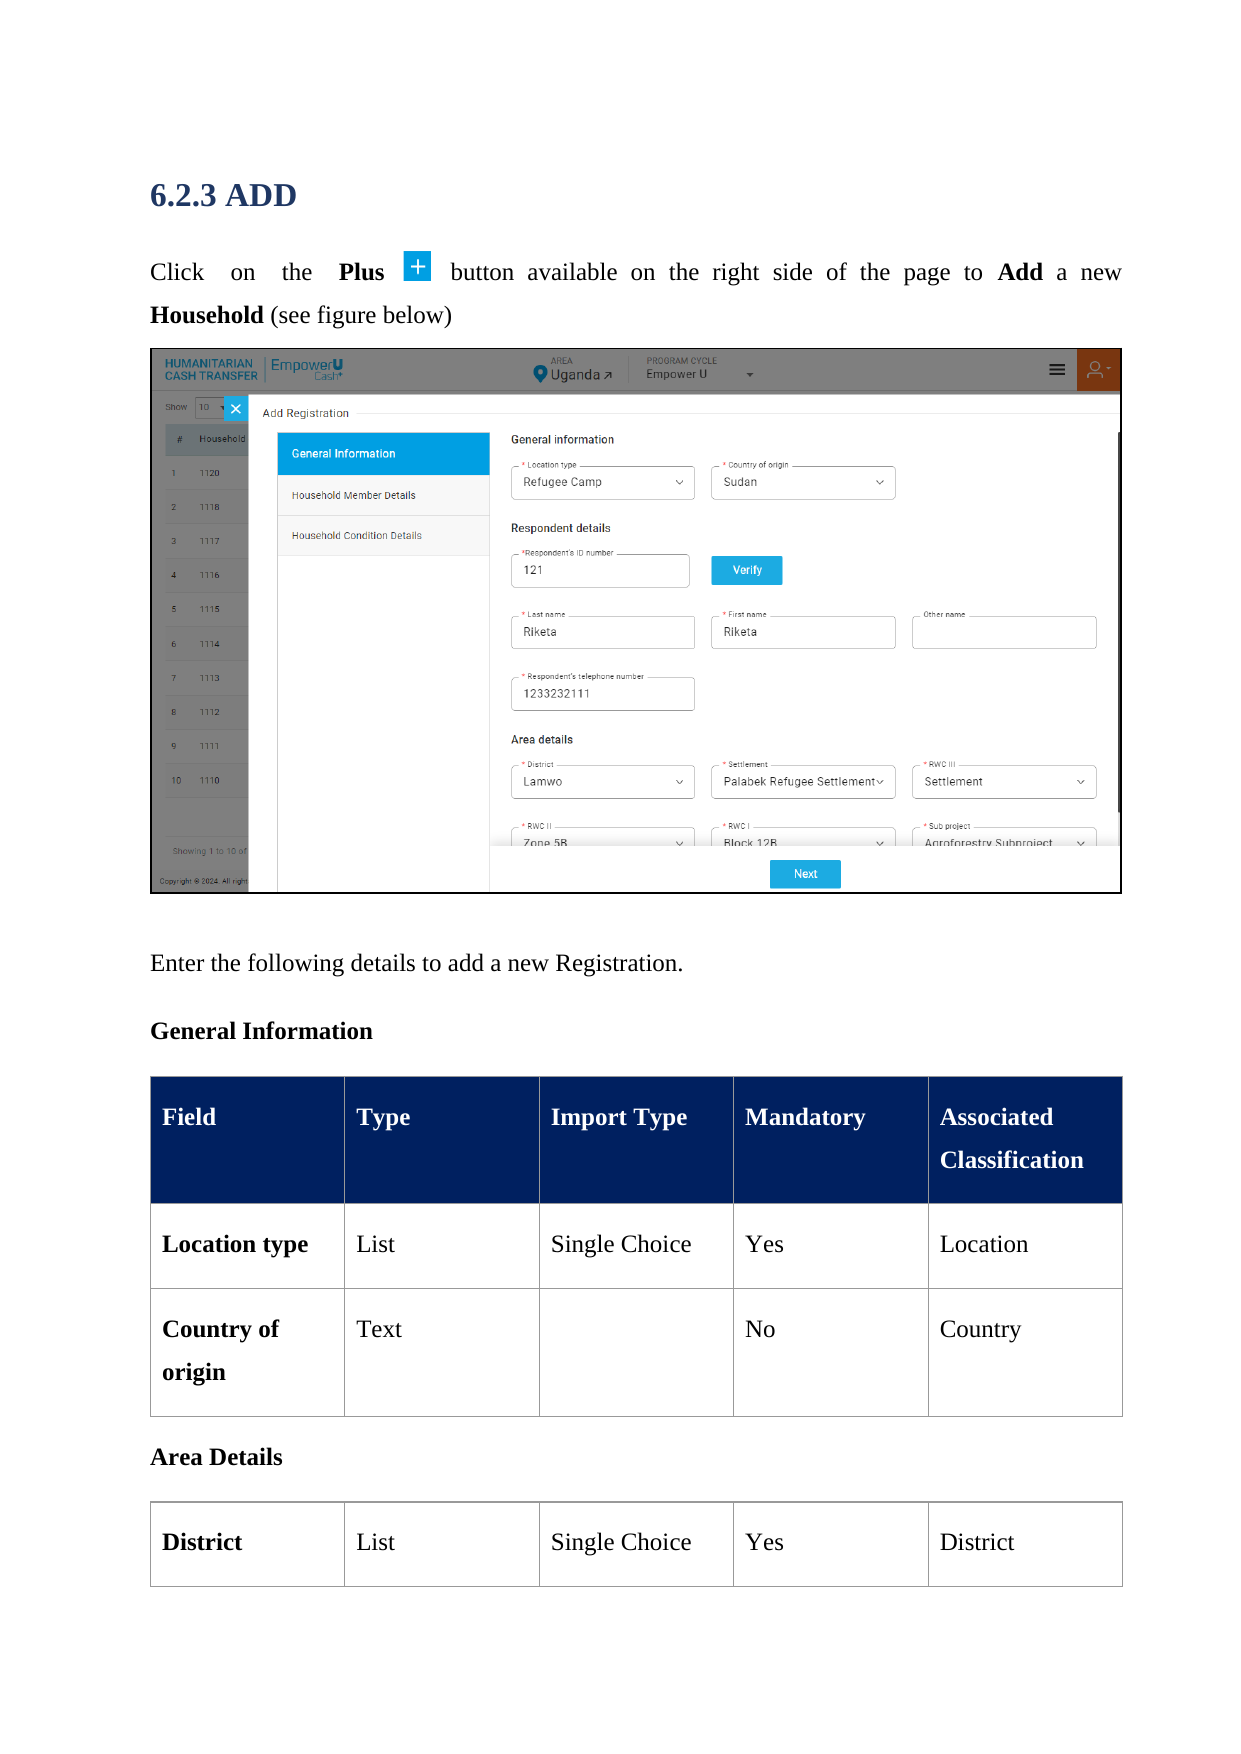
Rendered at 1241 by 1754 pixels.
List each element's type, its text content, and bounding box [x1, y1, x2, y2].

table_cell Location [929, 1204, 1122, 1288]
table_header Import Type [540, 1077, 733, 1203]
table_cell No [734, 1289, 928, 1416]
table_cell Text [345, 1289, 539, 1416]
table_header Mandatory [734, 1077, 928, 1203]
table_cell Location type [151, 1204, 344, 1288]
text Click on the Plus button available on the right side of the page to Add a new Household (see figure below) [150, 257, 1122, 329]
text Enter the following details to add a new Registration. [150, 894, 1122, 976]
table_cell Yes [734, 1204, 928, 1288]
table_header Field [151, 1077, 344, 1203]
table_header Type [345, 1077, 539, 1203]
table_cell Country [929, 1289, 1122, 1416]
subtitle 6.2.3 ADD [150, 175, 1122, 213]
text General Information [150, 1016, 1122, 1044]
table_cell List [345, 1204, 539, 1288]
table_header List [345, 1503, 539, 1586]
picture [152, 349, 1120, 892]
table_cell Single Choice [540, 1204, 733, 1288]
table_header District [151, 1503, 344, 1586]
table_header Yes [734, 1503, 928, 1586]
text Area Details [150, 1442, 1122, 1470]
table_cell Country of origin [151, 1289, 344, 1416]
table_header District [929, 1503, 1122, 1586]
table_cell [540, 1289, 733, 1416]
table_header Single Choice [540, 1503, 733, 1586]
table_header Associated Classification [929, 1077, 1122, 1203]
